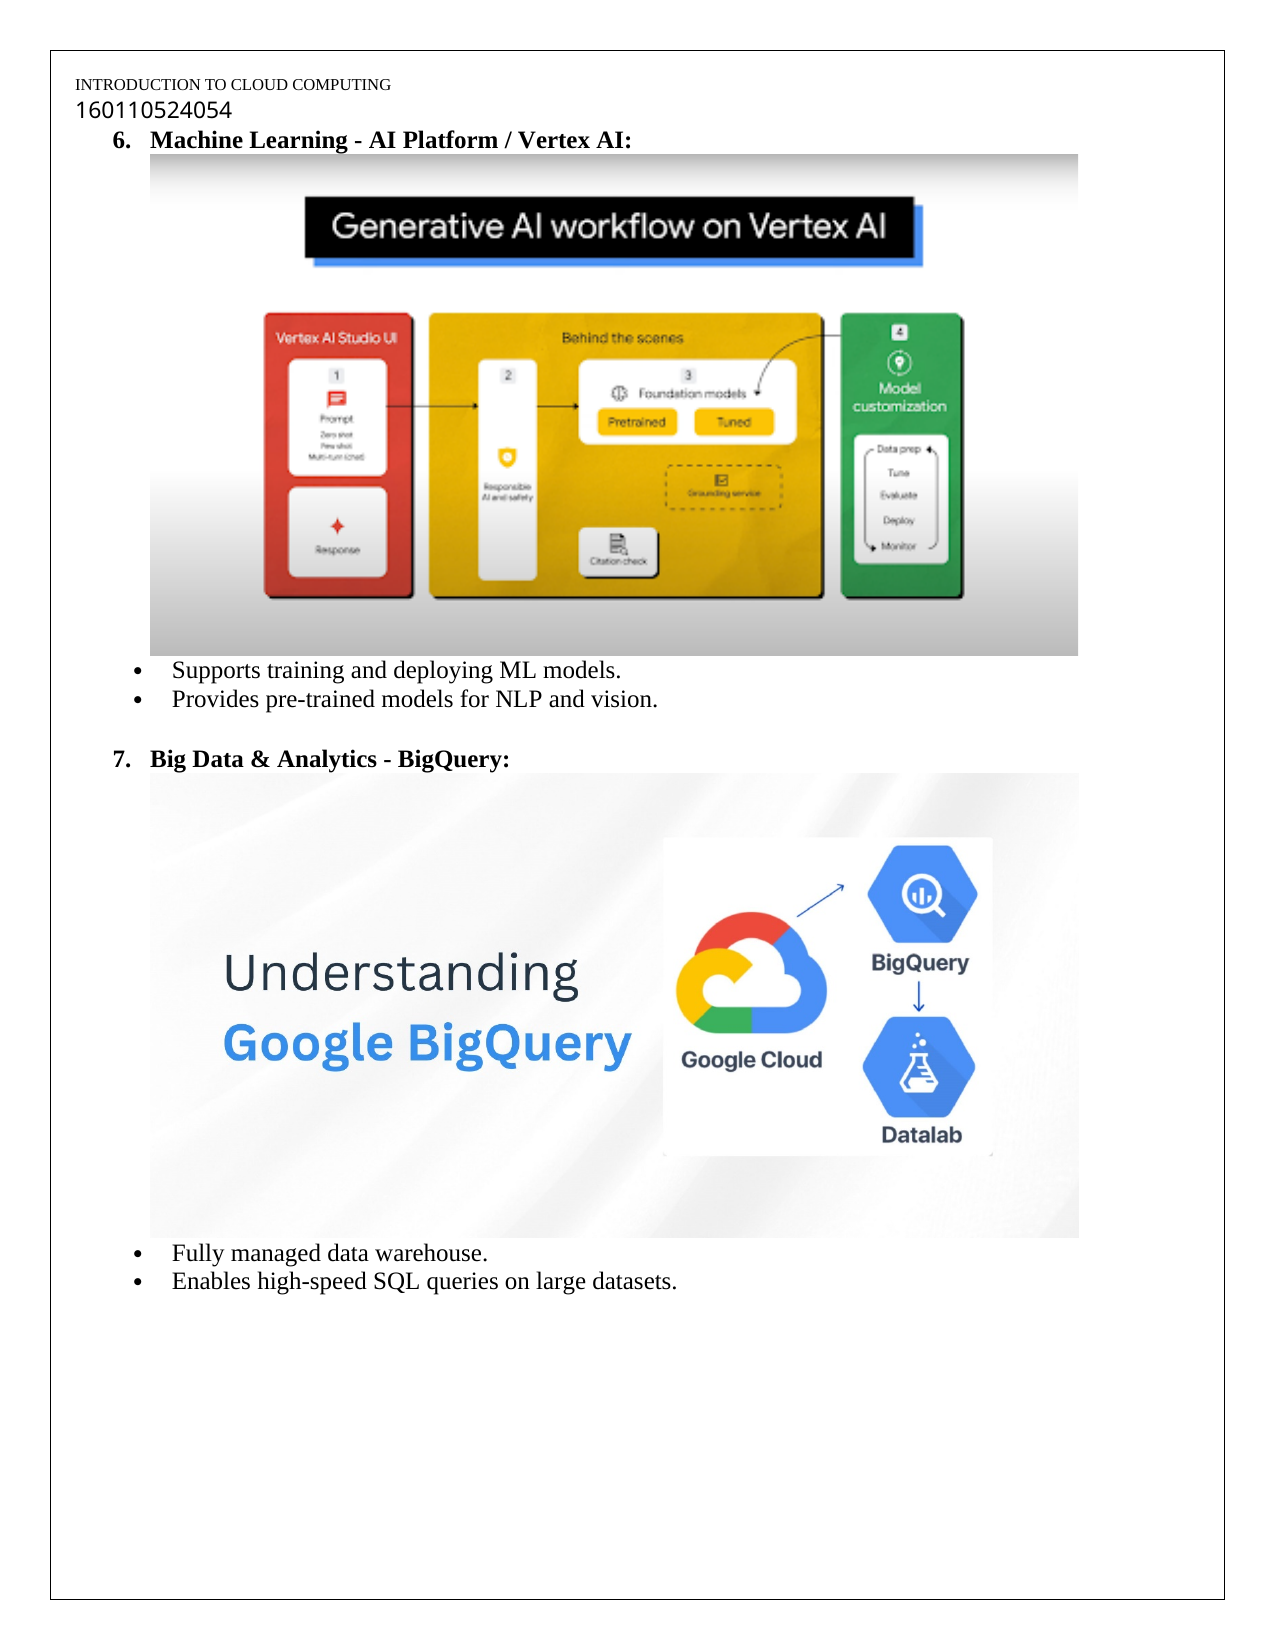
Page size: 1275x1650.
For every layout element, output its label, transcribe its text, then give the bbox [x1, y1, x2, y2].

list Provides pre-trained models for NLP and vision. [134, 684, 1200, 744]
picture [150, 154, 1079, 656]
list Enables high-speed SQL queries on large datasets. [134, 1266, 1200, 1326]
picture [150, 773, 1079, 1238]
list Supports training and deploying ML models. [134, 656, 1200, 684]
list Fully managed data warehouse. [134, 1238, 1200, 1266]
